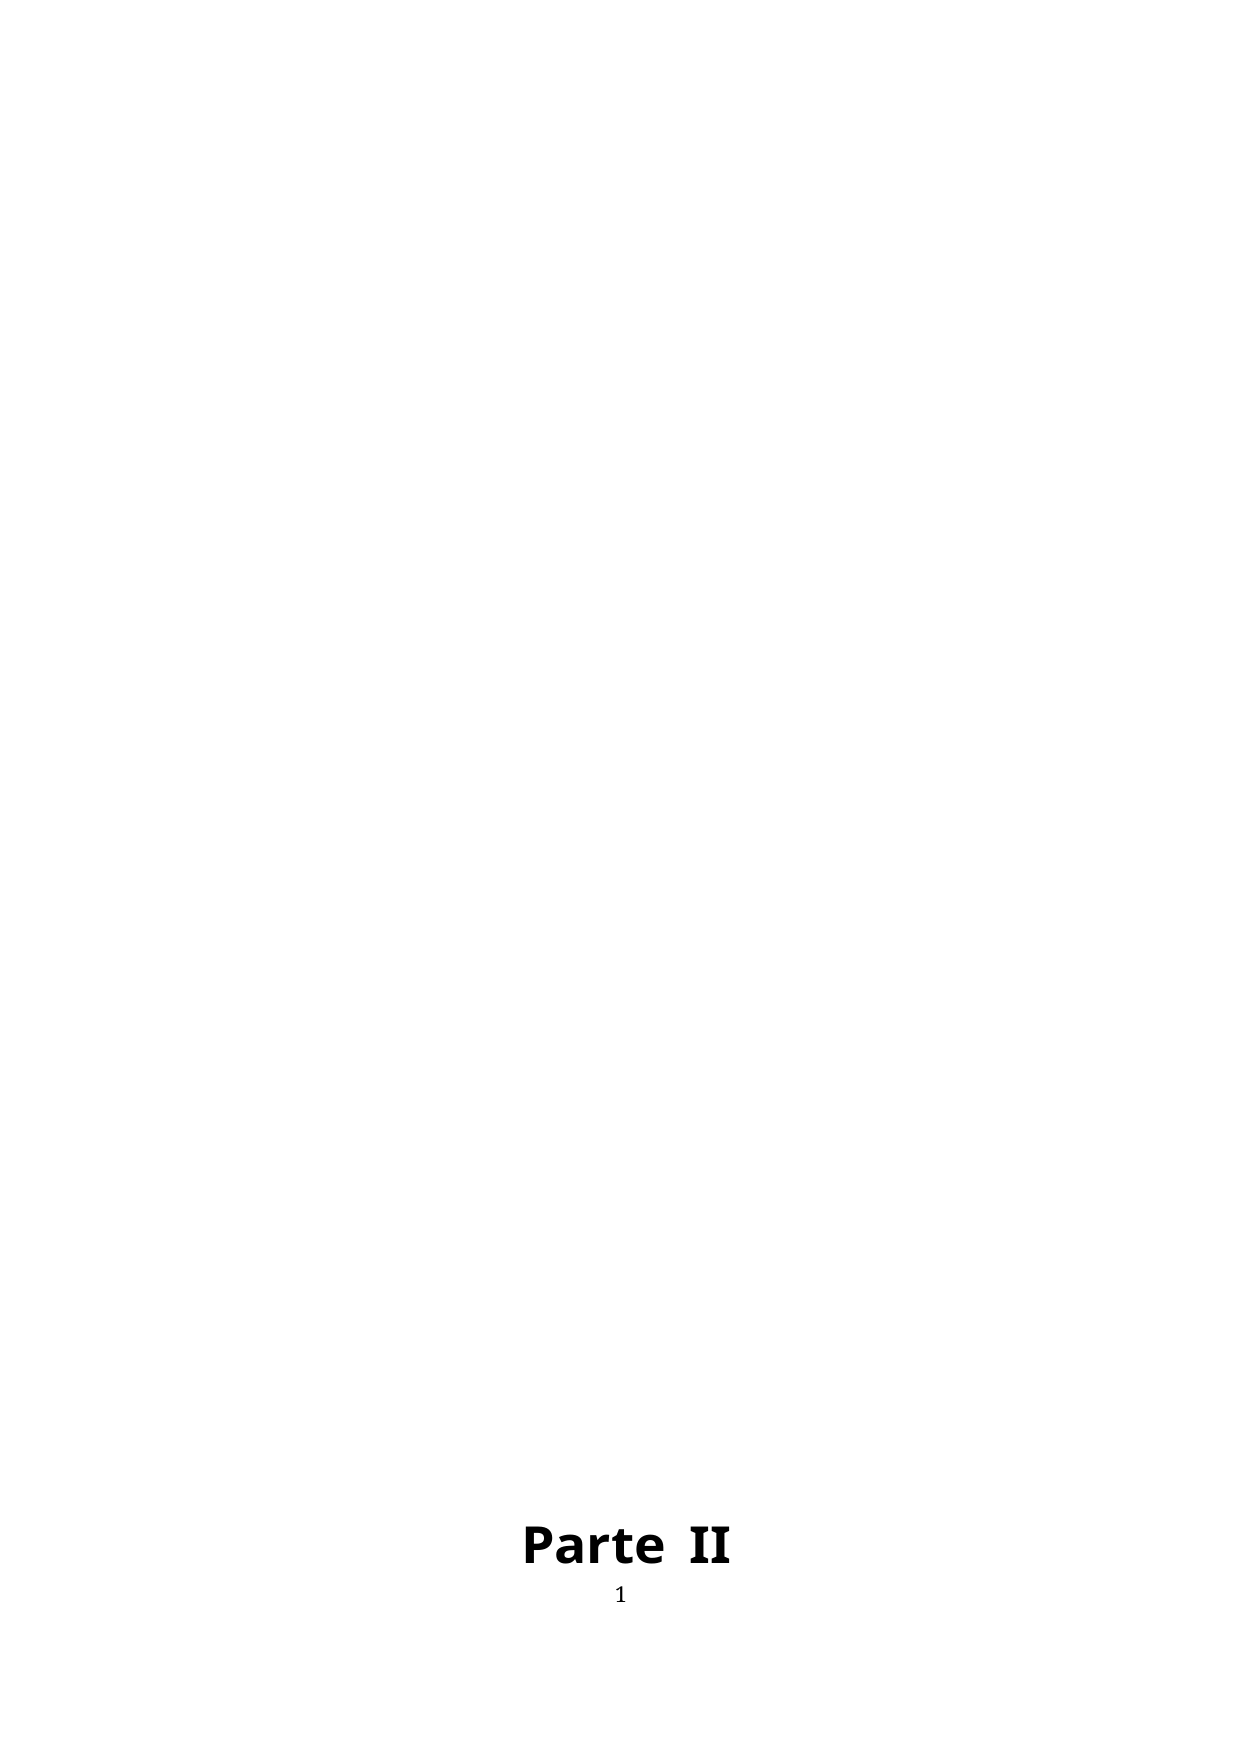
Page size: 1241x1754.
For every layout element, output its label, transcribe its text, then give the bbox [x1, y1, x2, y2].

subtitle Parte II [187, 1509, 1065, 1579]
